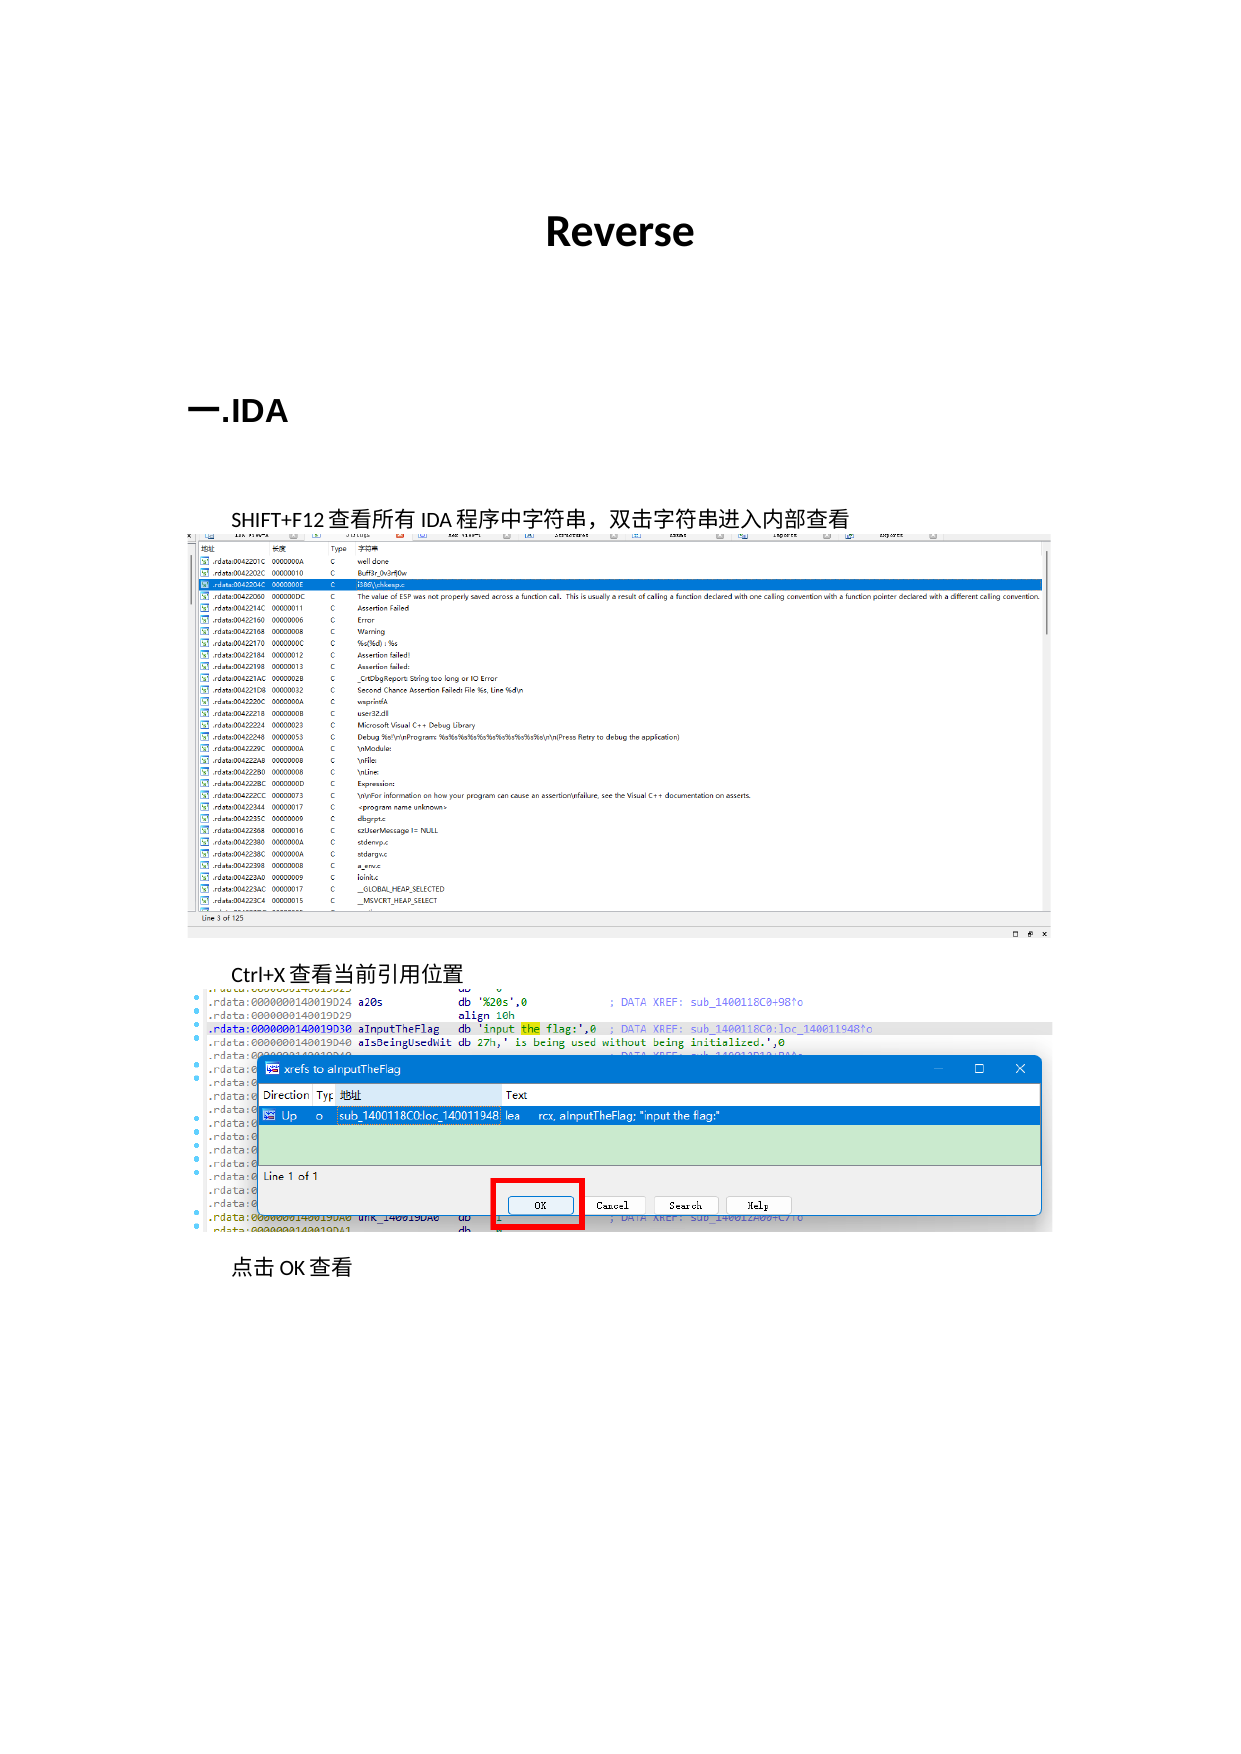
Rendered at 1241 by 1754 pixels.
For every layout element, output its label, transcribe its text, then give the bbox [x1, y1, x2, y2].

text Ctrl+X查看当前引用位置 [187, 957, 1053, 989]
picture [187, 534, 1051, 938]
subtitle Reverse [187, 197, 1053, 262]
text 点击OK查看 [187, 1249, 1053, 1282]
picture [187, 989, 1053, 1232]
text SHIFT+F12查看所有IDA程序中字符串，双击字符串进入内部查看 [187, 502, 1053, 534]
subtitle IDA [187, 375, 1053, 440]
